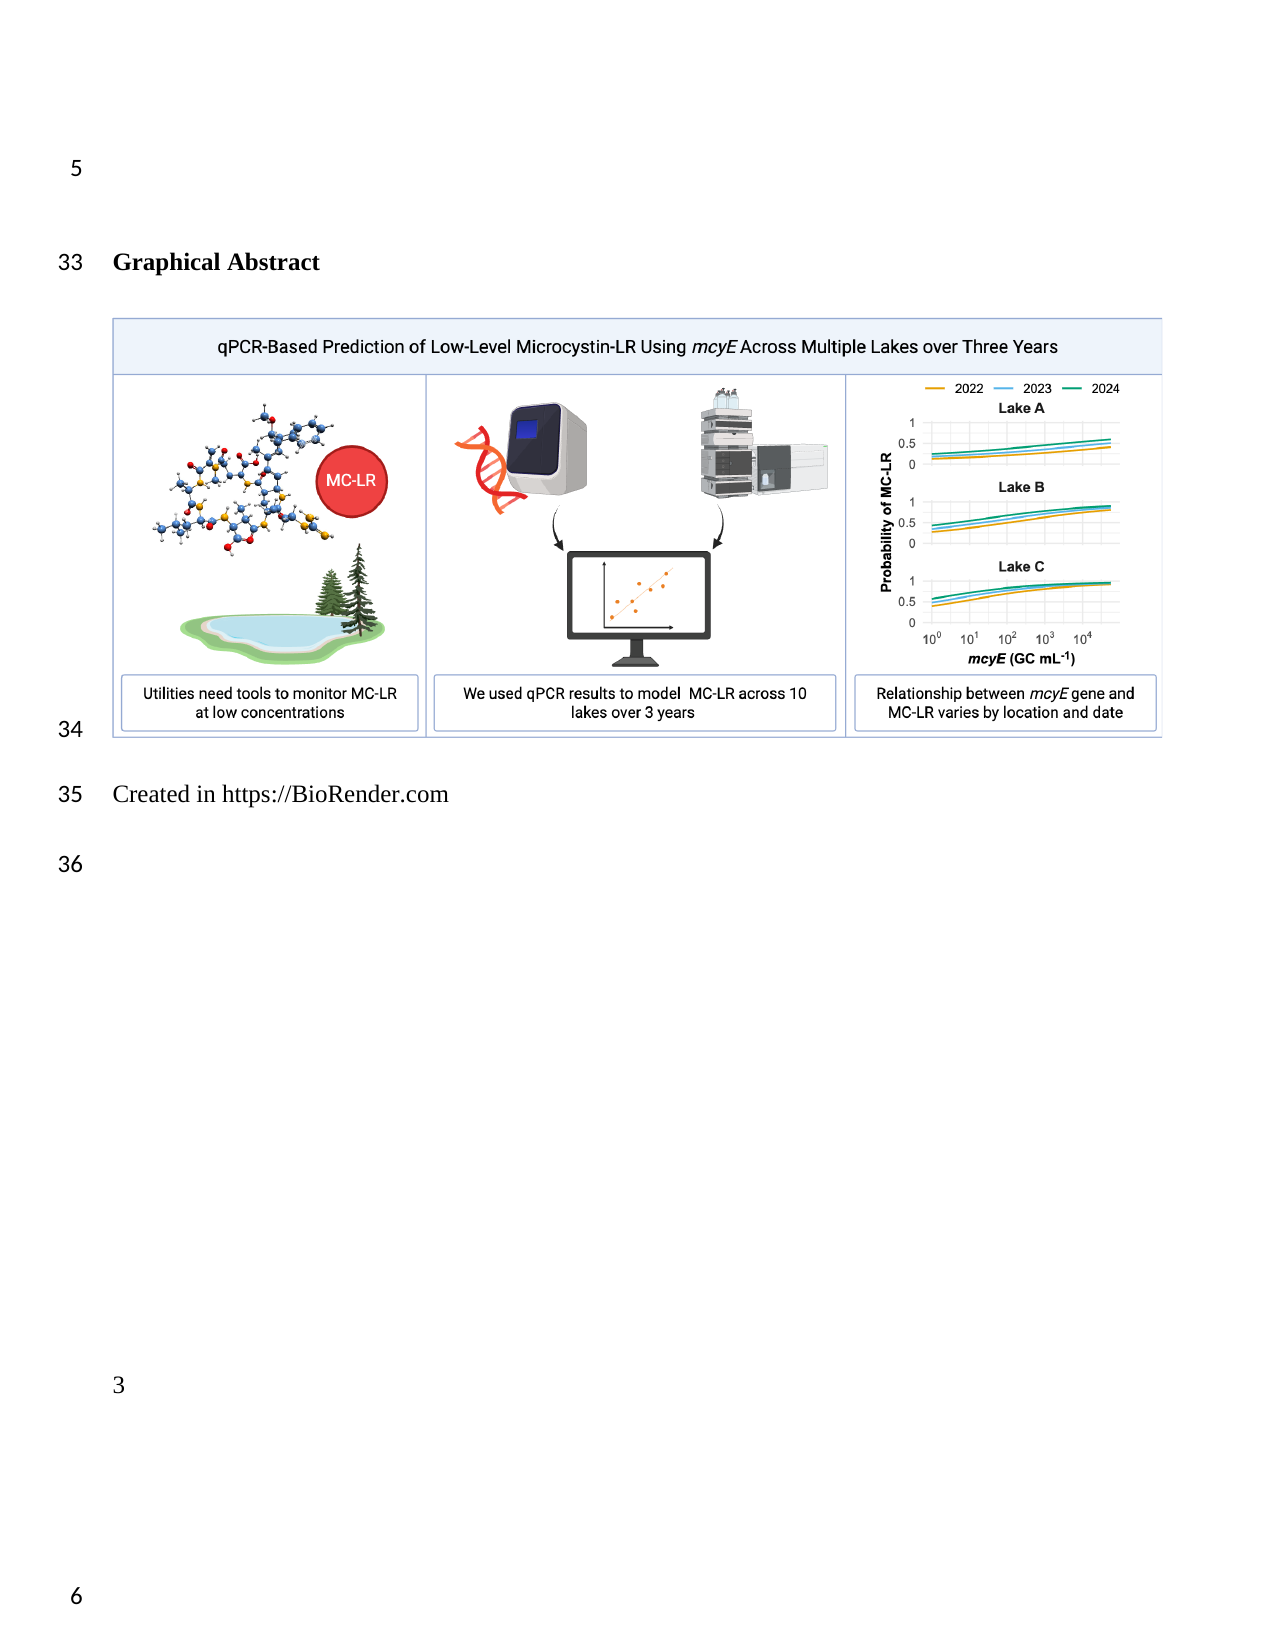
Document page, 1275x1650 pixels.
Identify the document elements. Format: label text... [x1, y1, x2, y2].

subtitle Graphical Abstract [112, 247, 1163, 276]
text Created in https://BioRender.com [112, 779, 1163, 807]
picture [112, 317, 1163, 738]
